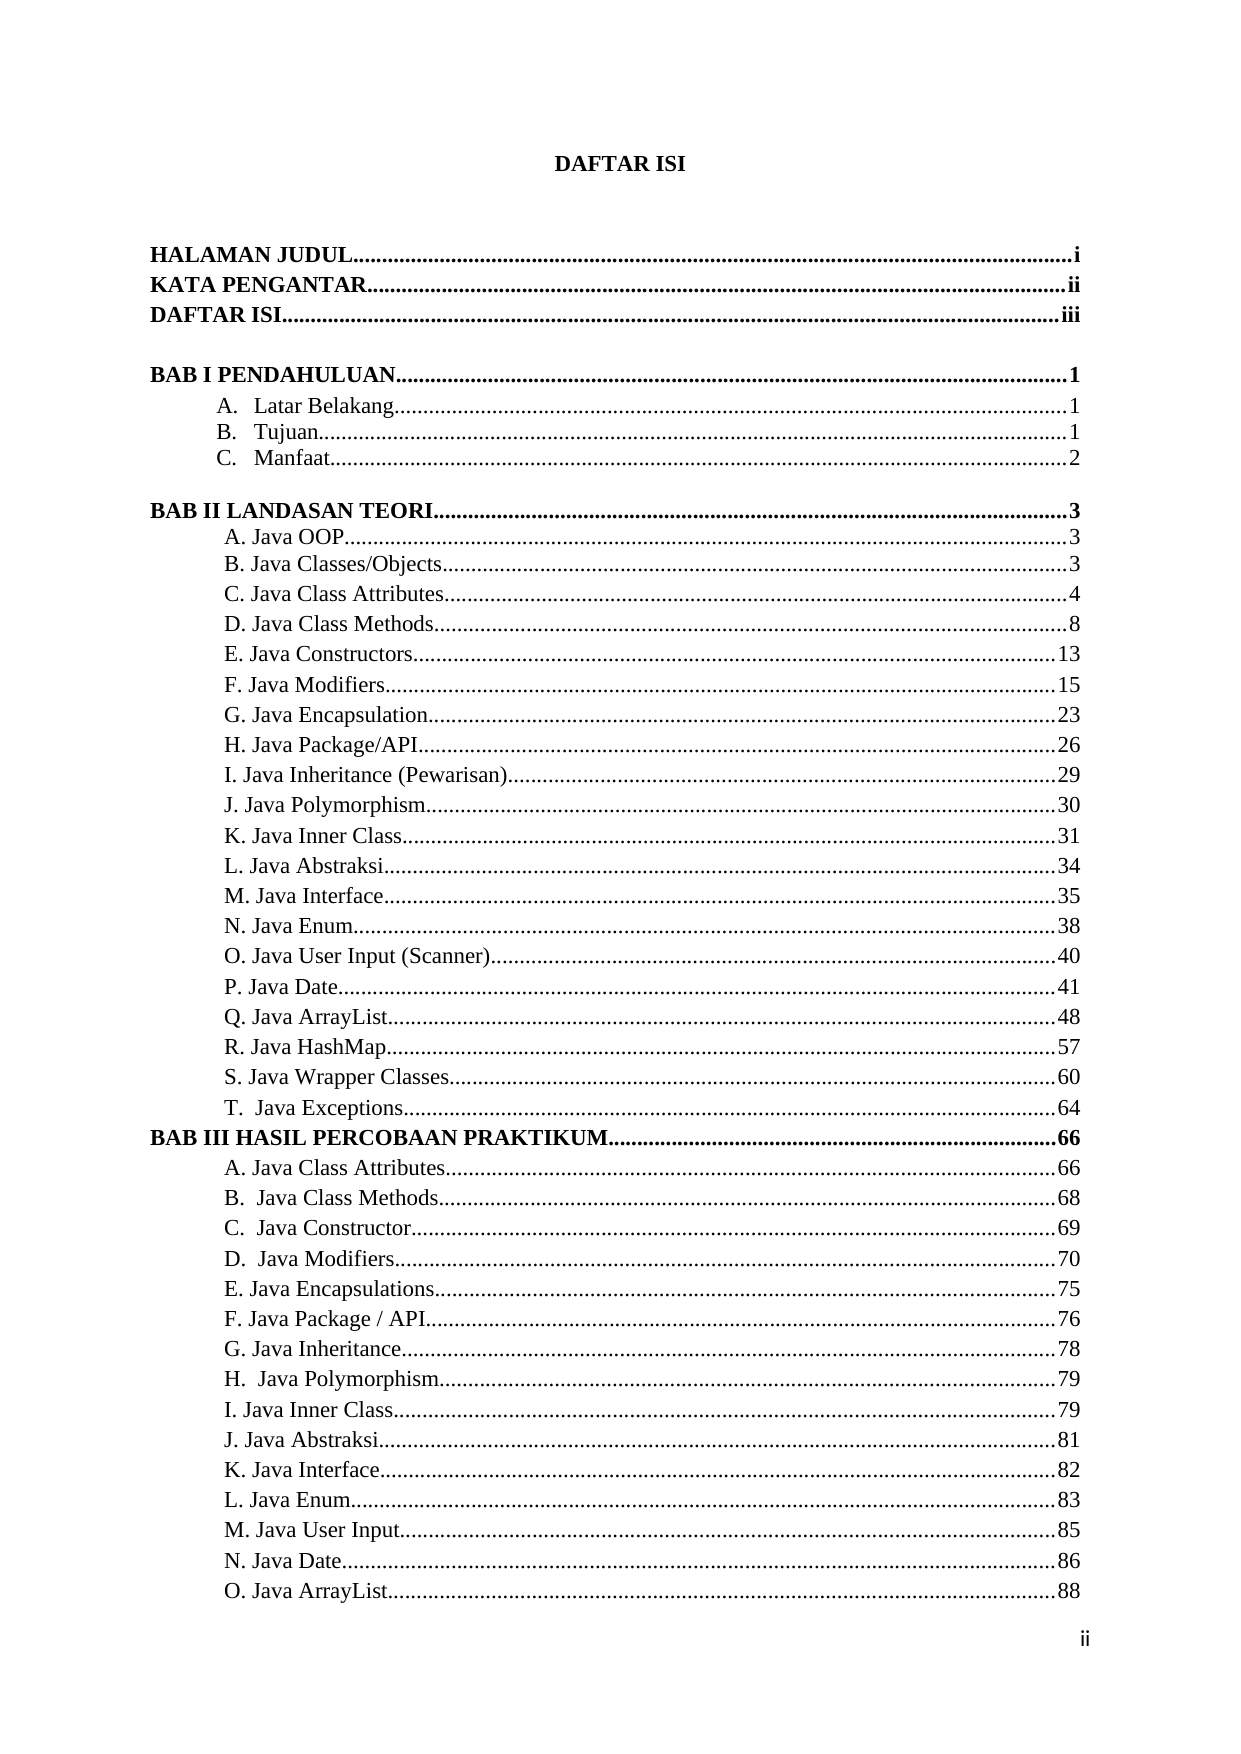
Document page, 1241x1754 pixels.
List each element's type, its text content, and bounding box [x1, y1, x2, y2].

list H. Java Package/API 26 [224, 731, 1090, 757]
list F. Java Package / API 76 [224, 1305, 1090, 1331]
list D. Java Class Methods 8 [224, 610, 1090, 637]
list K. Java Inner Class 31 [224, 822, 1090, 848]
list N. Java Date 86 [224, 1547, 1090, 1573]
list K. Java Interface 82 [224, 1456, 1090, 1482]
list J. Java Abstraksi 81 [224, 1426, 1090, 1452]
list I. Java Inner Class 79 [224, 1396, 1090, 1422]
list BAB II LANDASAN TEORI 3 [150, 497, 1090, 523]
list BAB I PENDAHULUAN 1 [150, 361, 1090, 388]
list H. Java Polymorphism 79 [224, 1365, 1090, 1392]
text A. Java OOP 3 [224, 523, 1090, 550]
list N. Java Enum 38 [224, 912, 1090, 939]
list S. Java Wrapper Classes 60 [224, 1063, 1090, 1090]
list M. Java Interface 35 [224, 882, 1090, 908]
list C. Java Constructor 69 [224, 1214, 1090, 1241]
list BAB III HASIL PERCOBAAN PRAKTIKUM 66 [150, 1124, 1090, 1150]
list E. Java Constructors 13 [224, 640, 1090, 667]
list D. Java Modifiers 70 [224, 1244, 1090, 1271]
list R. Java HashMap 57 [224, 1033, 1090, 1059]
list M. Java User Input 85 [224, 1516, 1090, 1543]
list T. Java Exceptions 64 [224, 1093, 1090, 1120]
list O. Java User Input (Scanner) 40 [224, 942, 1090, 969]
list Tujuan 1 [216, 418, 1090, 444]
list J. Java Polymorphism 30 [224, 791, 1090, 818]
list DAFTAR ISI [150, 150, 1090, 176]
list B. Java Class Methods 68 [224, 1184, 1090, 1211]
list L. Java Enum 83 [224, 1486, 1090, 1513]
list B. Java Classes/Objects 3 [224, 550, 1090, 576]
list Manfaat 2 [216, 444, 1090, 471]
list A. Java Class Attributes 66 [224, 1154, 1090, 1180]
list F. Java Modifiers 15 [224, 671, 1090, 697]
list KATA PENGANTAR ii [150, 271, 1090, 297]
list C. Java Class Attributes 4 [224, 580, 1090, 606]
list G. Java Encapsulation 23 [224, 701, 1090, 727]
list P. Java Date 41 [224, 973, 1090, 999]
list G. Java Inheritance 78 [224, 1335, 1090, 1362]
list HALAMAN JUDUL i [150, 241, 1090, 267]
list I. Java Inheritance (Pewarisan) 29 [224, 761, 1090, 788]
list O. Java ArrayList 88 [224, 1577, 1090, 1603]
list L. Java Abstraksi 34 [224, 852, 1090, 878]
list E. Java Encapsulations 75 [224, 1275, 1090, 1301]
list Q. Java ArrayList 48 [224, 1003, 1090, 1029]
list Latar Belakang 1 [216, 392, 1090, 418]
list DAFTAR ISI iii [150, 301, 1090, 327]
